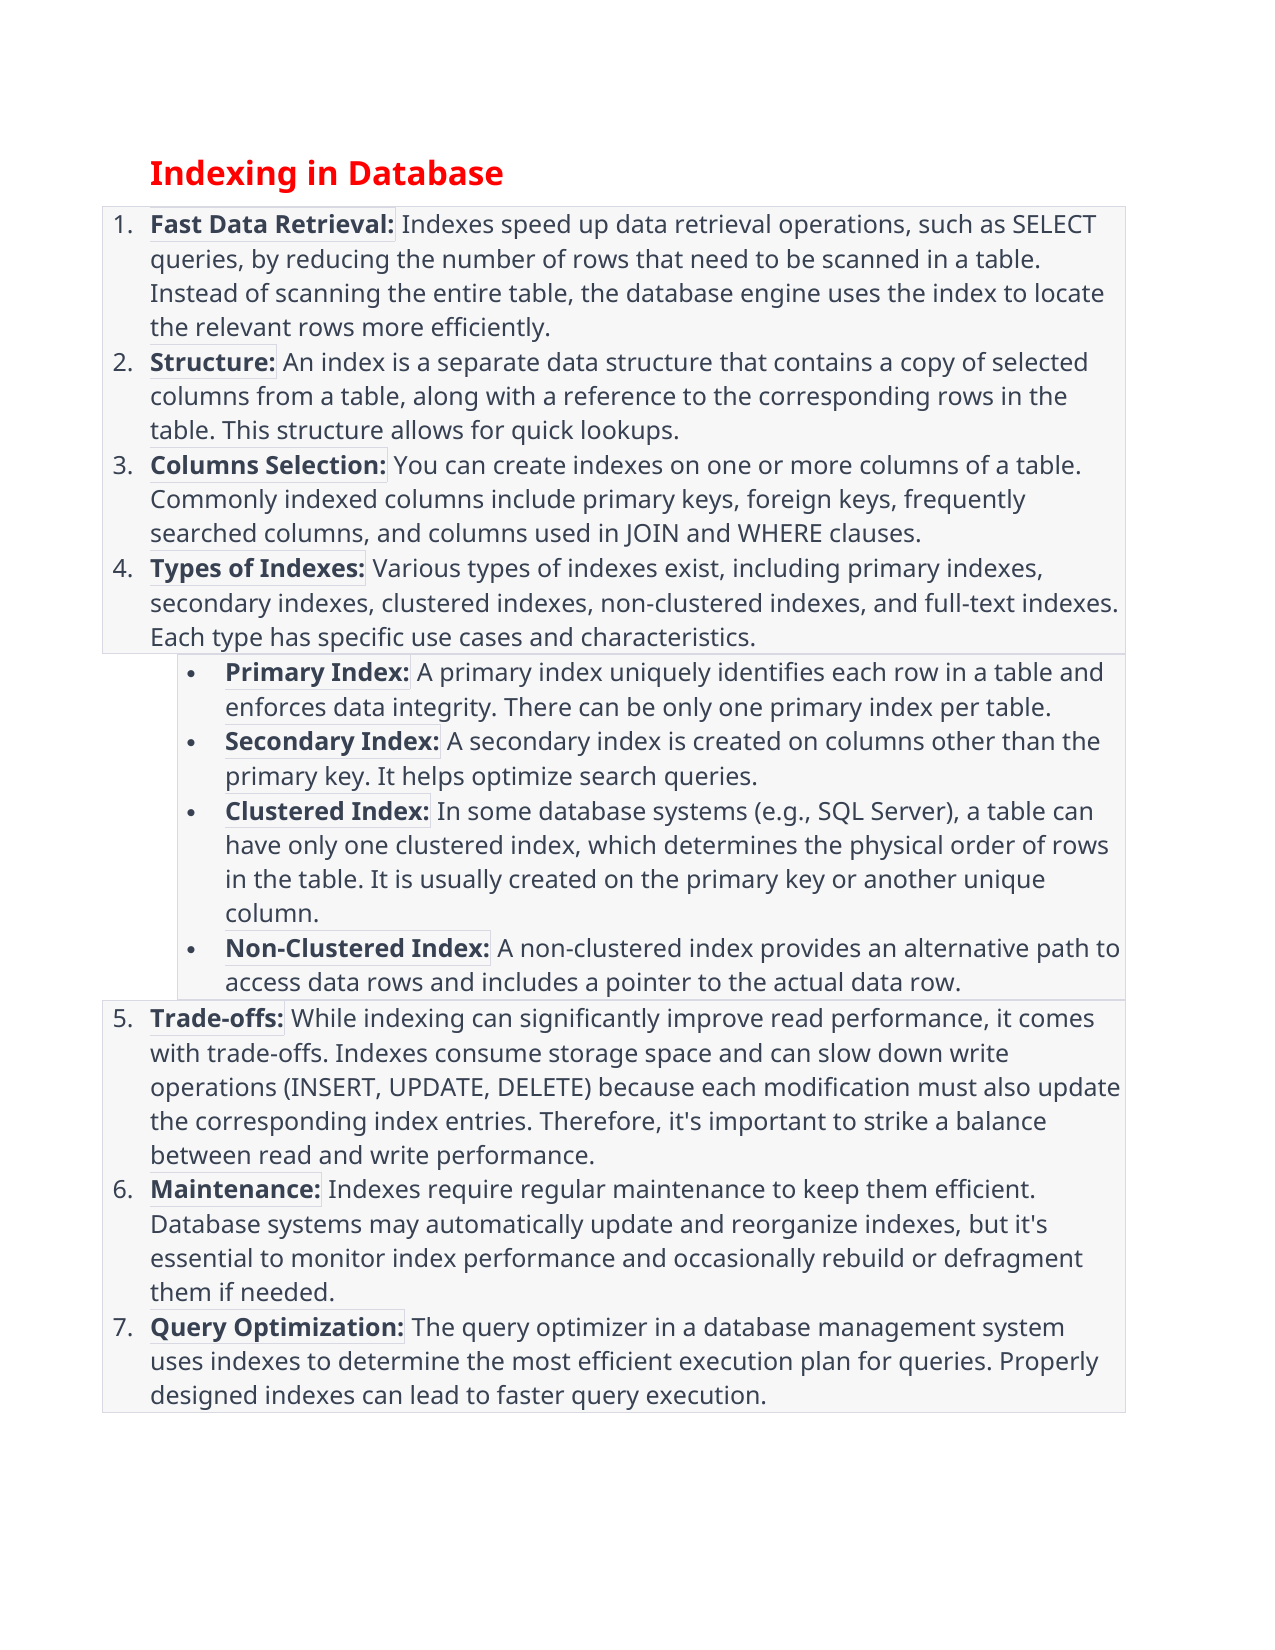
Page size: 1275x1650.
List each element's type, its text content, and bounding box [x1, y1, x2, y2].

list Columns Selection: You can create indexes on one or more columns of a table. Commonly indexed columns include primary keys, foreign keys, frequently searched columns, and columns used in JOIN and WHERE clauses. [103, 446, 1125, 549]
text Indexing in Database [150, 150, 1125, 195]
list Structure: An index is a separate data structure that contains a copy of selected columns from a table, along with a reference to the corresponding rows in the table. This structure allows for quick lookups. [103, 343, 1125, 446]
list Non-Clustered Index: A non-clustered index provides an alternative path to access data rows and includes a pointer to the actual data row. [178, 929, 1125, 999]
list Types of Indexes: Various types of indexes exist, including primary indexes, secondary indexes, clustered indexes, non-clustered indexes, and full-text indexes. Each type has specific use cases and characteristics. [103, 549, 1125, 653]
list Maintenance: Indexes require regular maintenance to keep them efficient. Database systems may automatically update and reorganize indexes, but it's essential to monitor index performance and occasionally rebuild or defragment them if needed. [103, 1171, 1125, 1308]
list Clustered Index: In some database systems (e.g., SQL Server), a table can have only one clustered index, which determines the physical order of rows in the table. It is usually created on the primary key or another unique column. [178, 792, 1125, 929]
list Secondary Index: A secondary index is created on columns other than the primary key. It helps optimize search queries. [178, 723, 1125, 792]
list Fast Data Retrieval: Indexes speed up data retrieval operations, such as SELECT queries, by reducing the number of rows that need to be scanned in a table. Instead of scanning the entire table, the database engine uses the index to locate the relevant rows more efficiently. [103, 207, 1125, 343]
list Primary Index: A primary index uniquely identifies each row in a table and enforces data integrity. There can be only one primary index per table. [178, 655, 1125, 723]
list Trade-offs: While indexing can significantly improve read performance, it comes with trade-offs. Indexes consume storage space and can slow down write operations (INSERT, UPDATE, DELETE) because each modification must also update the corresponding index entries. Therefore, it's important to strike a balance between read and write performance. [103, 1001, 1125, 1171]
list Query Optimization: The query optimizer in a database management system uses indexes to determine the most efficient execution plan for queries. Properly designed indexes can lead to faster query execution. [103, 1308, 1125, 1412]
